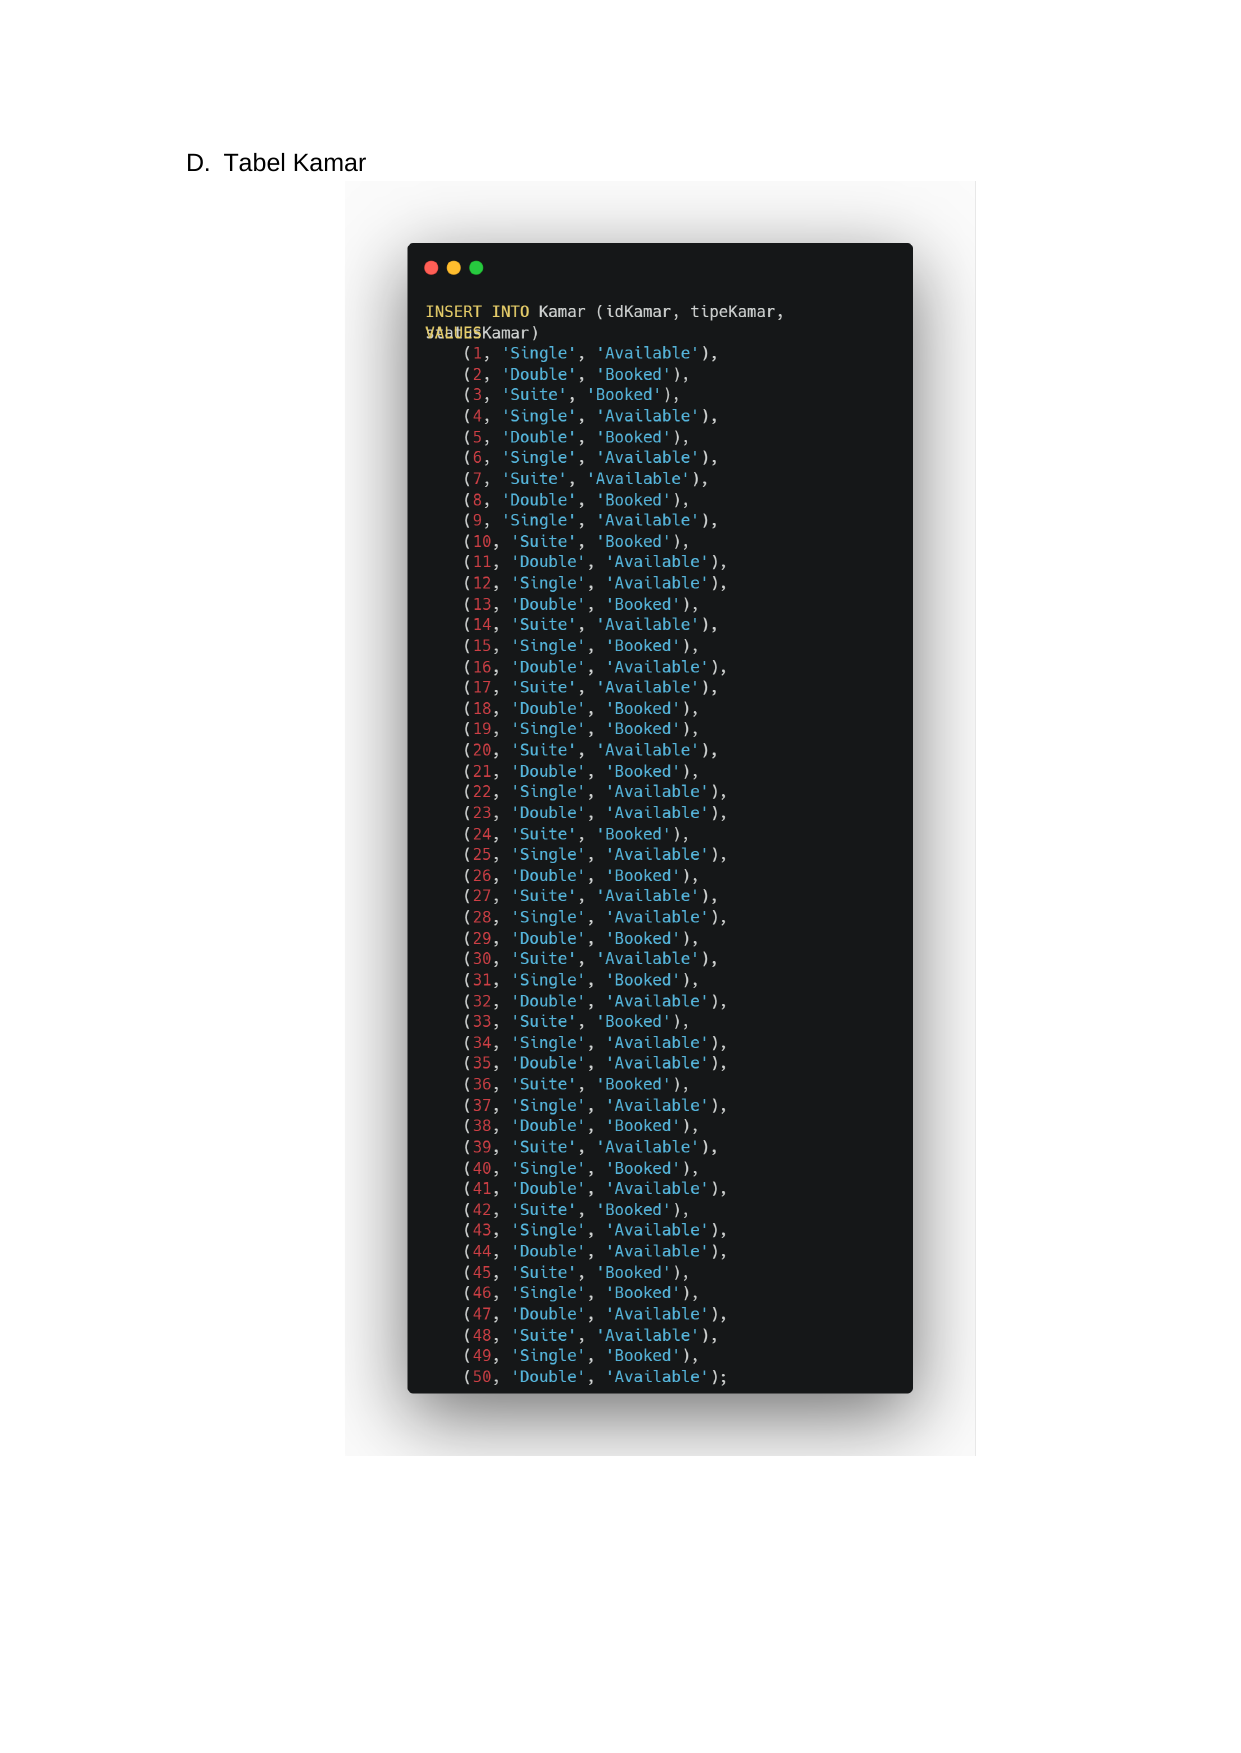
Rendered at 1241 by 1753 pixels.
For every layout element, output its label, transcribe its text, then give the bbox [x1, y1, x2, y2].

picture [344, 181, 976, 1456]
list Tabel Kamar [186, 148, 1097, 177]
